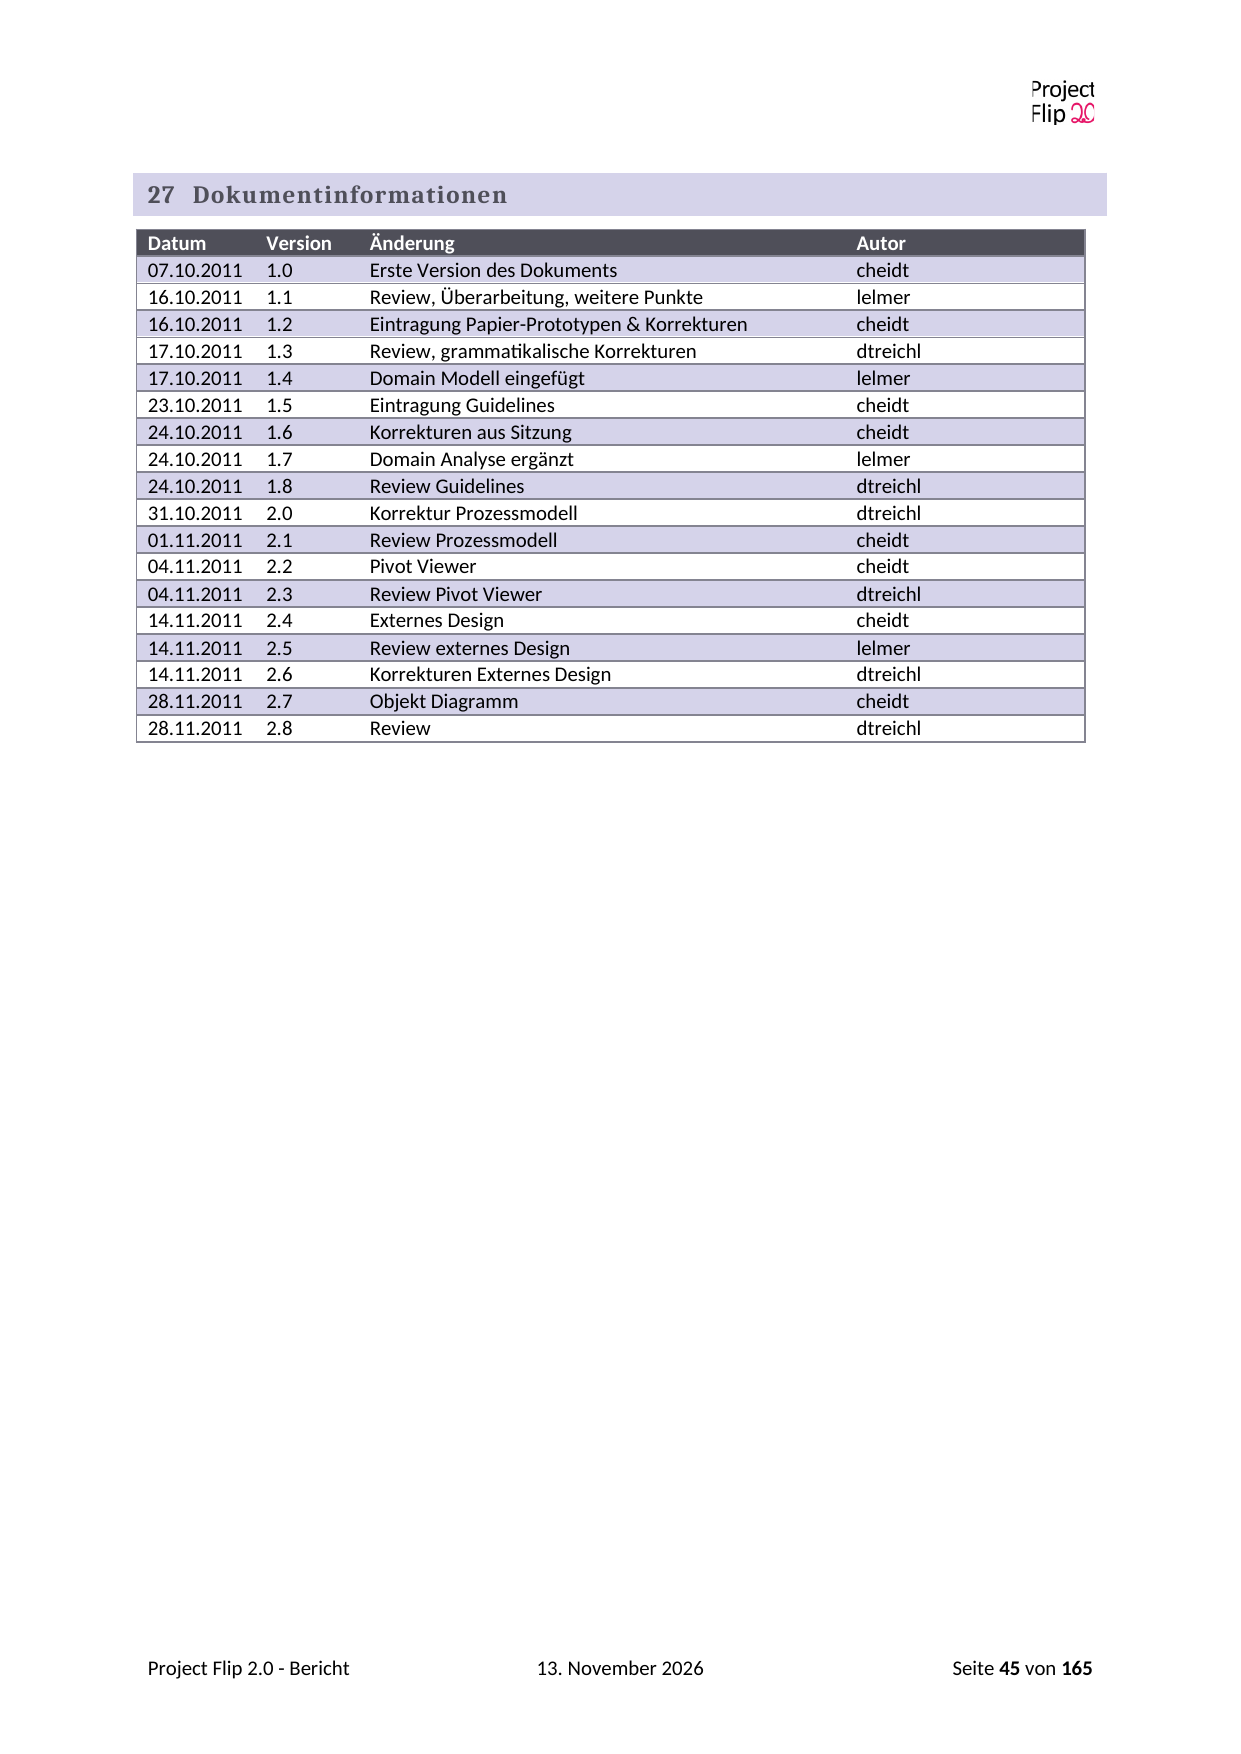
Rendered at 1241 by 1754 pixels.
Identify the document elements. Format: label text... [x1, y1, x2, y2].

table_cell 24.10.2011 [137, 473, 255, 498]
table_cell Review Guidelines [358, 473, 845, 498]
table_cell lelmer [845, 365, 1084, 390]
table_cell 2.6 [255, 662, 358, 687]
table_cell 1.3 [255, 338, 358, 363]
table_cell Objekt Diagramm [358, 689, 845, 714]
table_cell 28.11.2011 [137, 689, 255, 714]
table_cell dtreichl [845, 473, 1084, 498]
table_cell 31.10.2011 [137, 500, 255, 525]
table_cell Domain Modell eingefügt [358, 365, 845, 390]
table_cell 2.3 [255, 581, 358, 606]
table_cell 2.1 [255, 527, 358, 552]
table_cell lelmer [845, 446, 1084, 471]
table_cell cheidt [845, 689, 1084, 714]
table_cell 14.11.2011 [137, 608, 255, 633]
table_cell Domain Analyse ergänzt [358, 446, 845, 471]
table_cell 1.2 [255, 311, 358, 336]
table_cell lelmer [845, 284, 1084, 309]
table_cell 17.10.2011 [137, 365, 255, 390]
table_cell cheidt [845, 257, 1084, 282]
table_cell dtreichl [845, 581, 1084, 606]
table_cell 24.10.2011 [137, 446, 255, 471]
table_cell Review Pivot Viewer [358, 581, 845, 606]
table_cell Korrekturen Externes Design [358, 662, 845, 687]
table_cell 14.11.2011 [137, 635, 255, 660]
table_cell Review externes Design [358, 635, 845, 660]
table_header Änderung [358, 230, 845, 255]
table_cell 1.4 [255, 365, 358, 390]
table_cell 28.11.2011 [137, 716, 255, 741]
table_cell 24.10.2011 [137, 419, 255, 444]
table_cell 2.8 [255, 716, 358, 741]
table_cell 1.0 [255, 257, 358, 282]
table_cell 23.10.2011 [137, 392, 255, 417]
table_cell Review, Überarbeitung, weitere Punkte [358, 284, 845, 309]
table_cell Pivot Viewer [358, 554, 845, 579]
table_cell 1.1 [255, 284, 358, 309]
table_cell 2.7 [255, 689, 358, 714]
table_cell 04.11.2011 [137, 581, 255, 606]
table_cell cheidt [845, 527, 1084, 552]
table_header Version [255, 230, 358, 255]
table_cell Externes Design [358, 608, 845, 633]
table_cell Review [358, 716, 845, 741]
table_cell 16.10.2011 [137, 311, 255, 336]
table_cell Erste Version des Dokuments [358, 257, 845, 282]
table_cell Review Prozessmodell [358, 527, 845, 552]
table_cell dtreichl [845, 338, 1084, 363]
picture [1081, 79, 1097, 124]
table_header Datum [137, 230, 255, 255]
table_cell 1.6 [255, 419, 358, 444]
table_cell 2.5 [255, 635, 358, 660]
table_cell 1.7 [255, 446, 358, 471]
table_cell Eintragung Papier-Prototypen & Korrekturen [358, 311, 845, 336]
table_cell 2.0 [255, 500, 358, 525]
table_cell Eintragung Guidelines [358, 392, 845, 417]
table_cell 14.11.2011 [137, 662, 255, 687]
table_cell 04.11.2011 [137, 554, 255, 579]
table_cell cheidt [845, 311, 1084, 336]
table_cell cheidt [845, 554, 1084, 579]
table_cell 01.11.2011 [137, 527, 255, 552]
table_cell 2.4 [255, 608, 358, 633]
table_cell dtreichl [845, 662, 1084, 687]
table_cell 1.5 [255, 392, 358, 417]
subtitle Dokumentinformationen [139, 179, 1101, 210]
table_cell cheidt [845, 392, 1084, 417]
table_cell 17.10.2011 [137, 338, 255, 363]
table_cell dtreichl [845, 716, 1084, 741]
table_cell Review, grammatikalische Korrekturen [358, 338, 845, 363]
table_cell lelmer [845, 635, 1084, 660]
table_cell 16.10.2011 [137, 284, 255, 309]
table_cell 1.8 [255, 473, 358, 498]
table_cell cheidt [845, 608, 1084, 633]
table_cell cheidt [845, 419, 1084, 444]
table_cell 07.10.2011 [137, 257, 255, 282]
table_cell Korrekturen aus Sitzung [358, 419, 845, 444]
table_cell 2.2 [255, 554, 358, 579]
table_cell Korrektur Prozessmodell [358, 500, 845, 525]
table_cell dtreichl [845, 500, 1084, 525]
table_header Autor [845, 230, 1084, 255]
